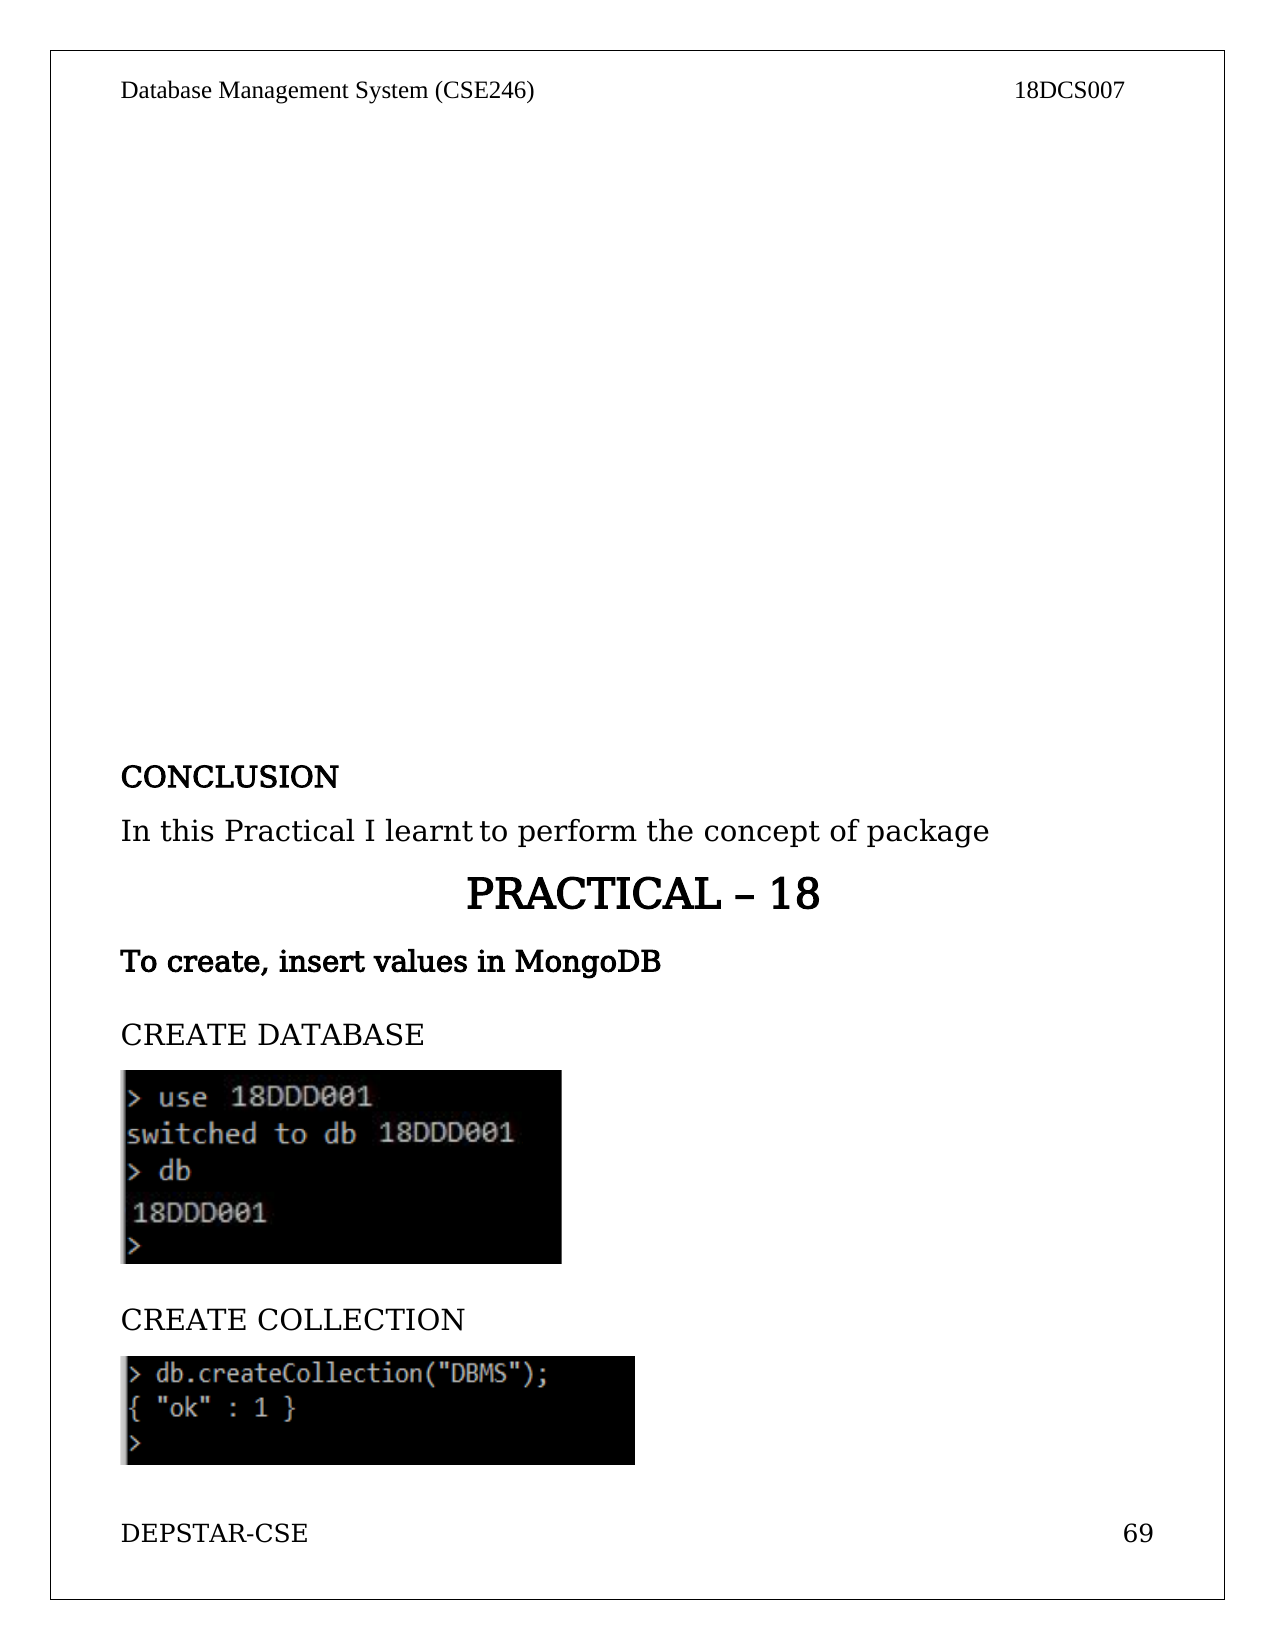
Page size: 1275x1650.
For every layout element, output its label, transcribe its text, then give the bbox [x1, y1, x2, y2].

text CREATE DATABASE [120, 1016, 1167, 1051]
text In this Practical I learnt to perform the concept of package [120, 812, 1167, 847]
text To create, insert values in MongoDB [120, 942, 1167, 977]
text PRACTICAL – 18 [120, 867, 1167, 917]
picture [120, 1070, 562, 1264]
text CREATE COLLECTION [120, 1302, 1167, 1337]
picture [120, 1356, 635, 1465]
text CONCLUSION [120, 758, 1134, 793]
